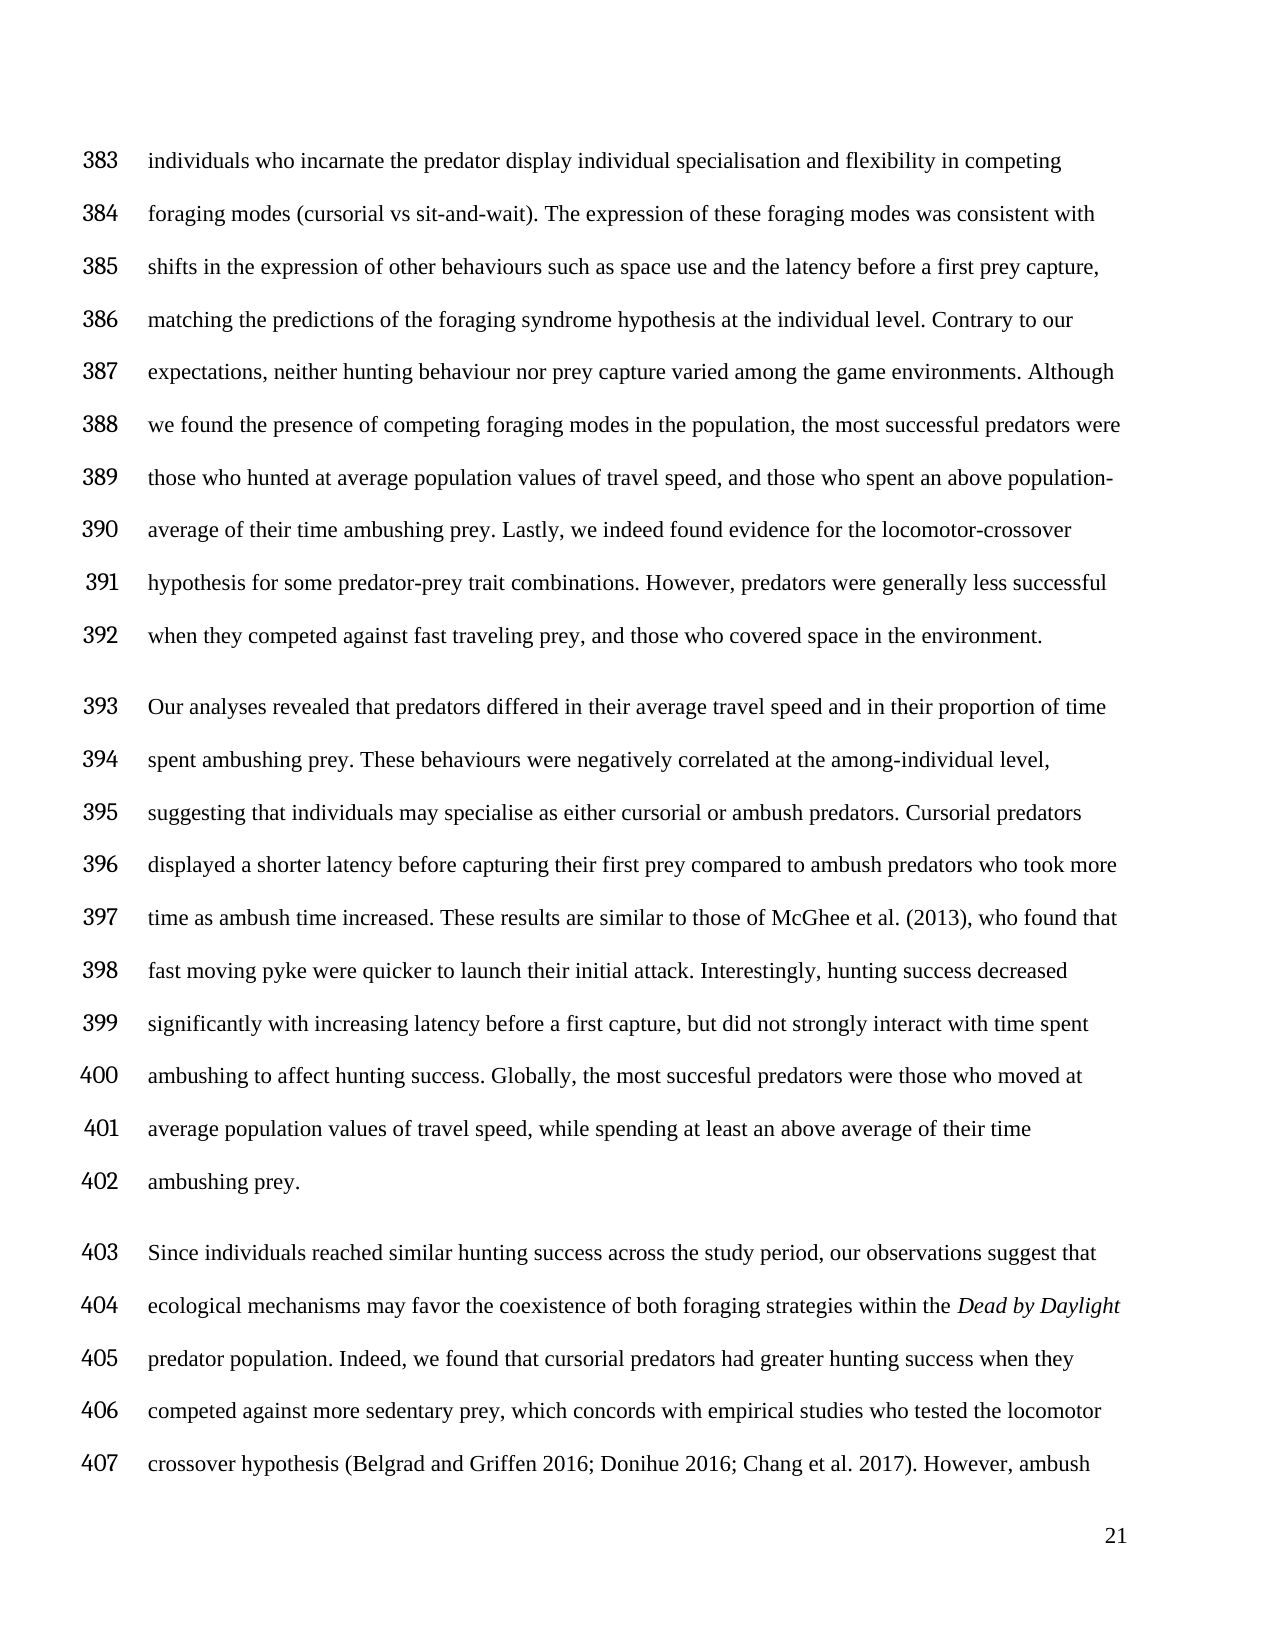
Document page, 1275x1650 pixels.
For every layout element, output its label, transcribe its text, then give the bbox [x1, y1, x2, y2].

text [148, 148, 1127, 648]
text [148, 1239, 1127, 1476]
text Our analyses revealed that predators differed in their average travel speed and in their proportion of time spent ambushing prey. These behaviours were negatively correlated at the among-individual level, suggesting that individuals may specialise as either cursorial or ambush predators. Cursorial predators displayed a shorter latency before capturing their first prey compared to ambush predators who took more time as ambush time increased. These results are similar to those of McGhee et al. (2013), who found that fast moving pyke were quicker to launch their initial attack. Interestingly, hunting success decreased significantly with increasing latency before a first capture, but did not strongly interact with time spent ambushing to affect hunting success. Globally, the most succesful predators were those who moved at average population values of travel speed, while spending at least an above average of their time ambushing prey. [148, 693, 1127, 1194]
